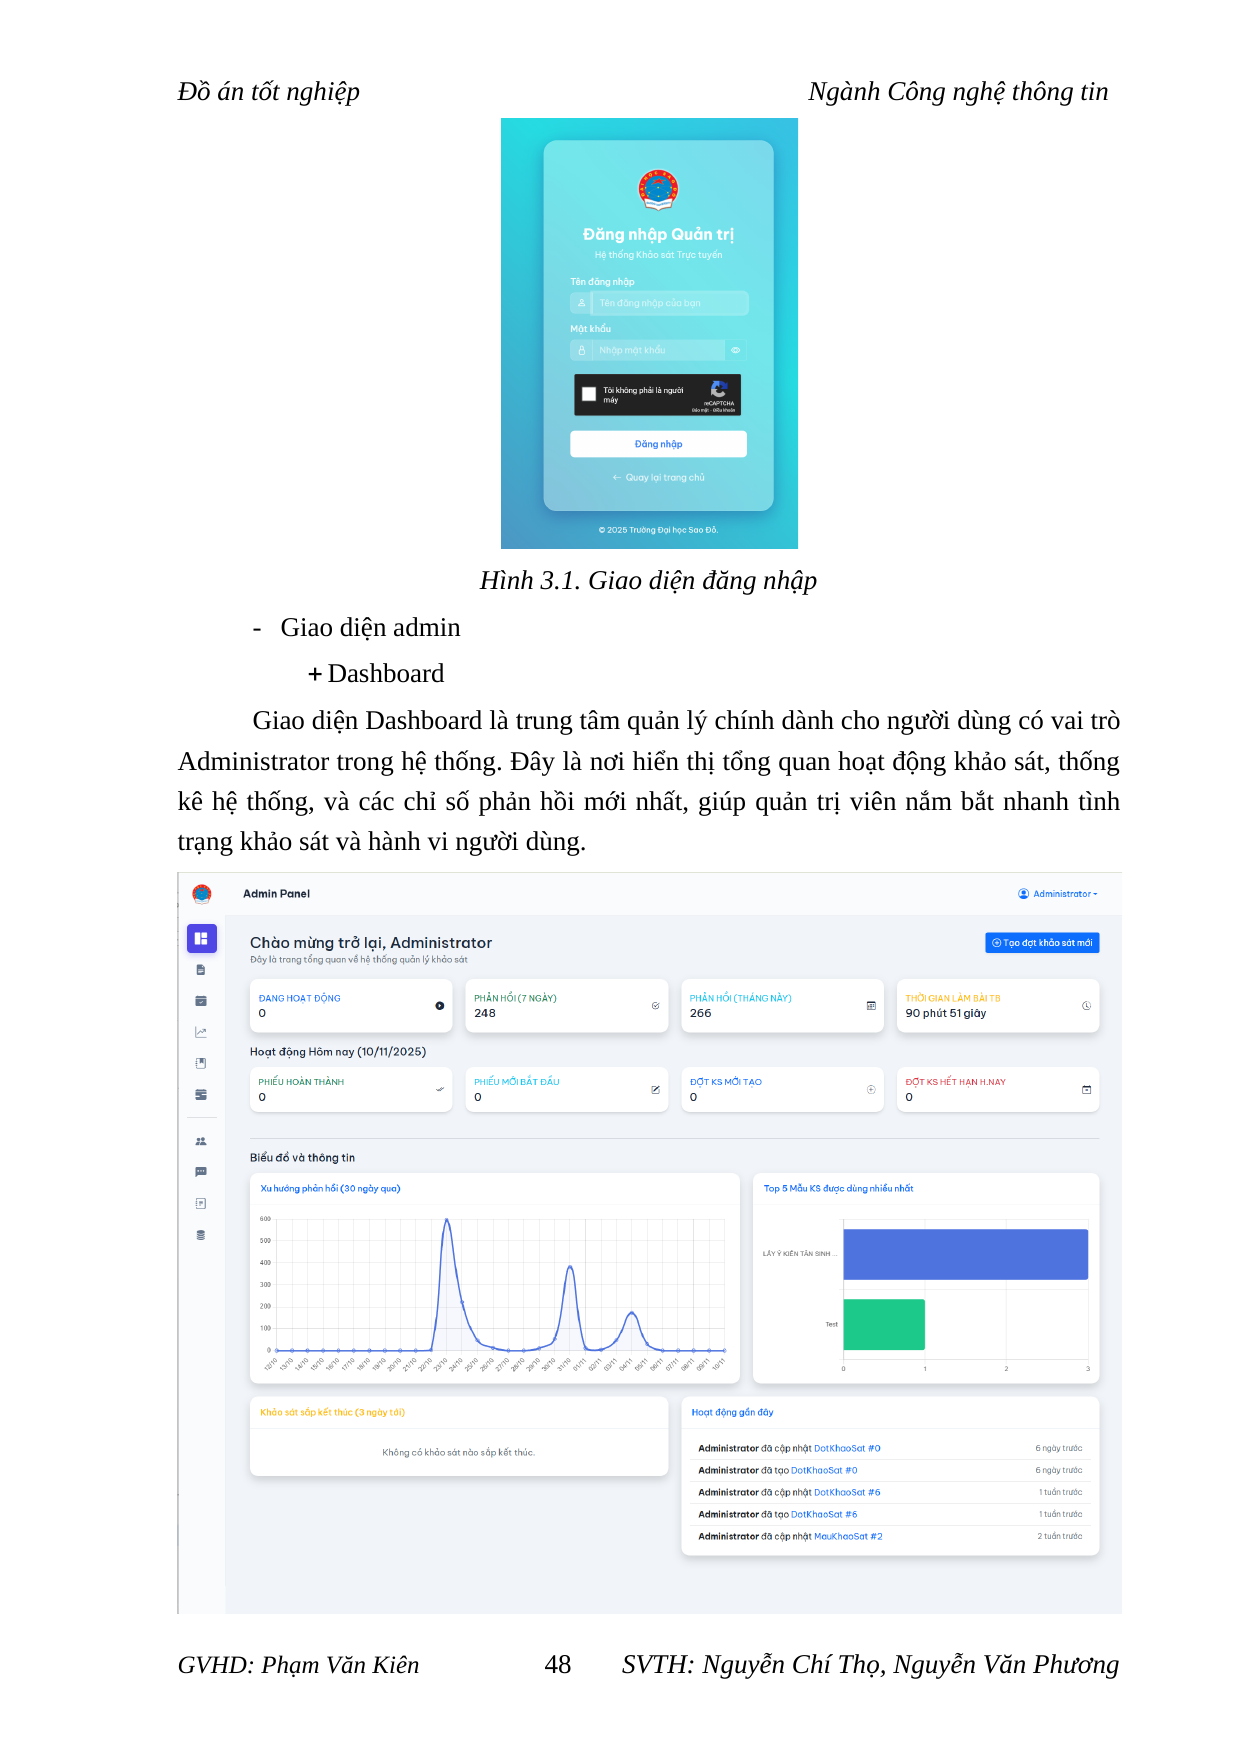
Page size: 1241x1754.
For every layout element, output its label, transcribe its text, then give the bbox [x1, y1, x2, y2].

text Giao diện admin [177, 611, 1122, 642]
picture [501, 118, 799, 549]
text Dashboard [177, 657, 1122, 688]
picture [177, 872, 1123, 1614]
text Giao diện Dashboard là trung tâm quản lý chính dành cho người dùng có vai trò Administrator trong hệ thống. Đây là nơi hiển thị tổng quan hoạt động khảo sát, thống kê hệ thống, và các chỉ số phản hồi mới nhất, giúp quản trị viên nắm bắt nhanh tình trạng khảo sát và hành vi người dùng. [177, 704, 1122, 857]
text Hình 3.1. Giao diện đăng nhập [177, 564, 1122, 595]
